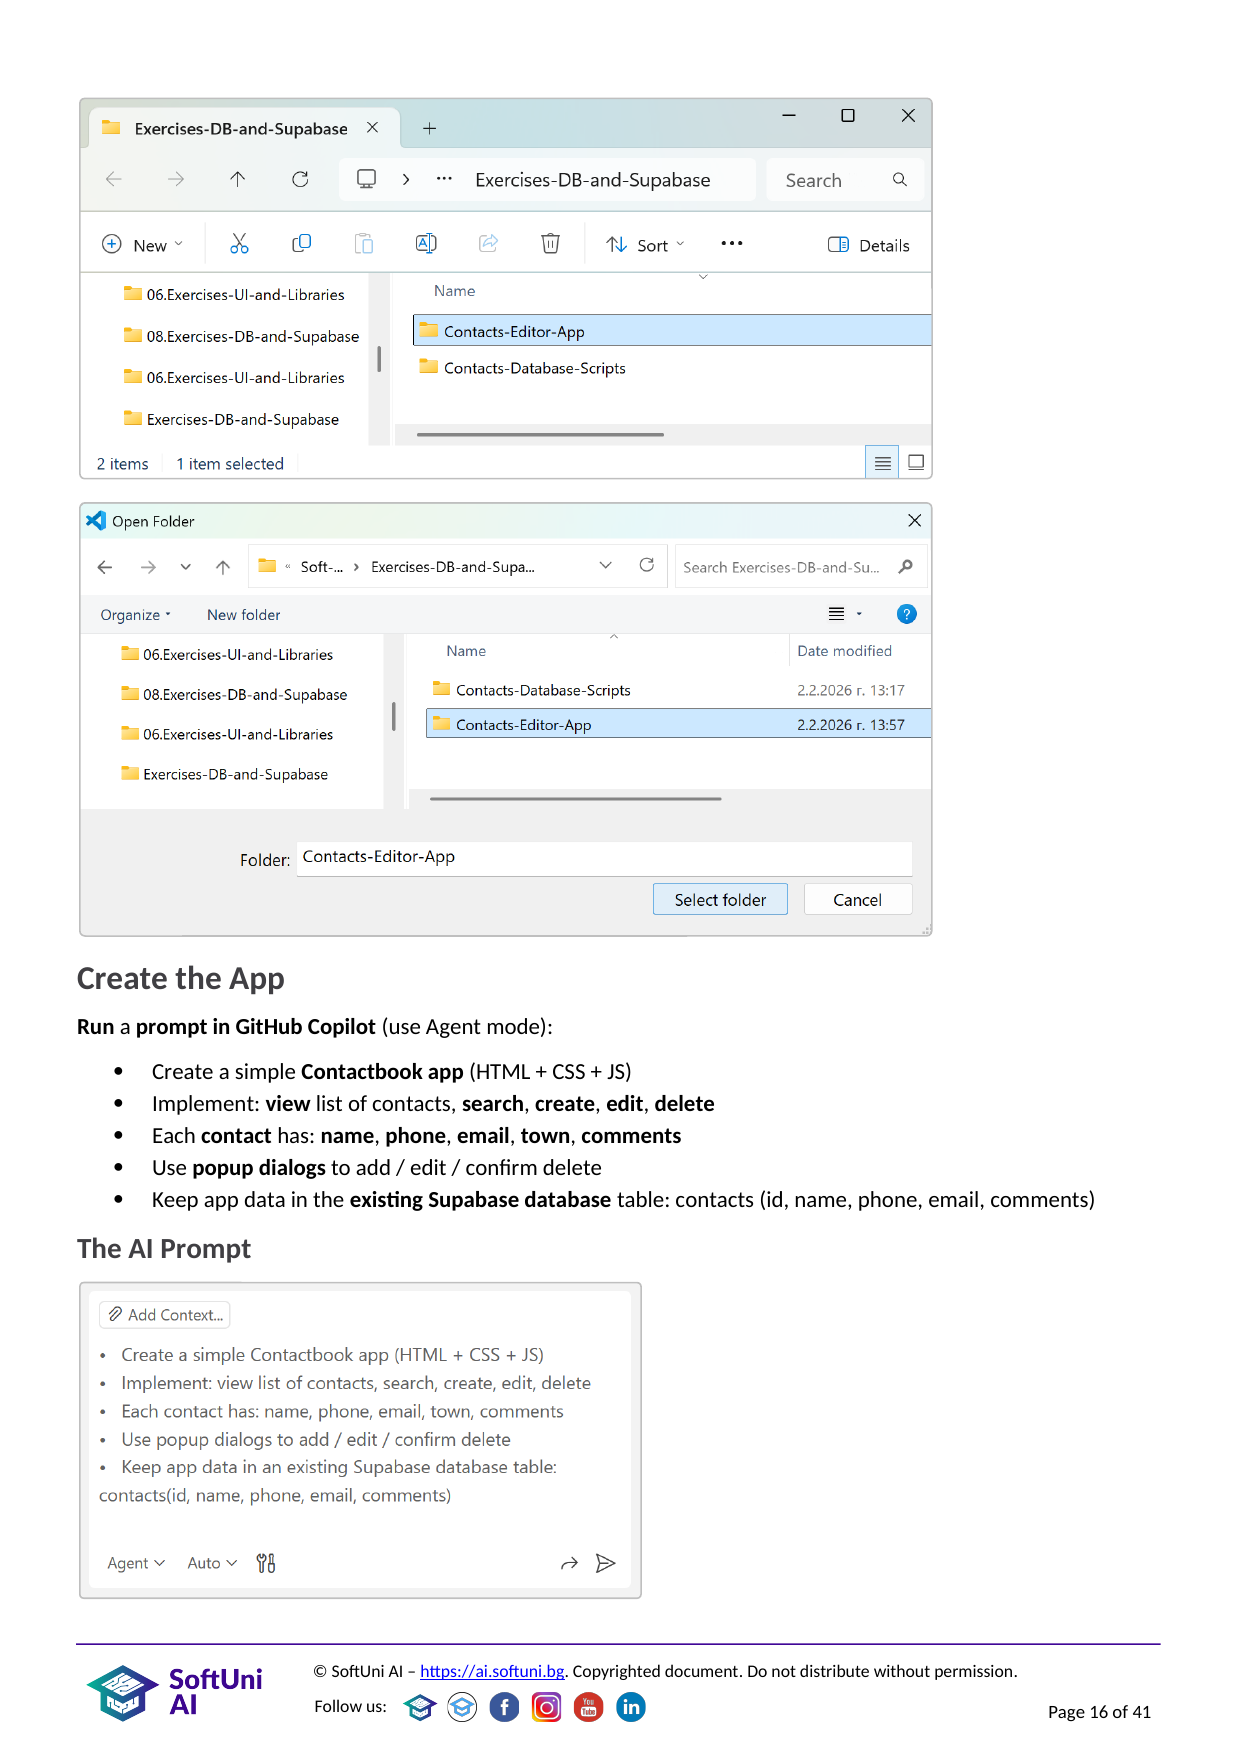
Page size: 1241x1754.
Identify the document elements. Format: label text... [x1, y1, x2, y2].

text Run a prompt in GitHub Copilot (use Agent mode): [77, 1012, 1163, 1040]
picture [447, 1692, 477, 1722]
picture [630, 1704, 639, 1714]
list Use popup dialogs to add / edit / confirm delete [114, 1153, 1163, 1181]
list Keep app data in the existing Supabase database table: contacts (id, name, phone, email, comments) [114, 1186, 1163, 1214]
picture [401, 1693, 439, 1722]
picture [637, 1713, 646, 1722]
subtitle The AI Prompt [77, 1230, 1163, 1266]
picture [637, 1692, 646, 1701]
picture [616, 1713, 625, 1722]
list Implement: view list of contacts, search, create, edit, delete [114, 1089, 1163, 1117]
subtitle Create the App [77, 957, 1163, 998]
picture [531, 1692, 562, 1722]
picture [81, 1284, 640, 1597]
picture [489, 1692, 519, 1722]
picture [83, 1663, 265, 1723]
list Create a simple Contactbook app (HTML + CSS + JS) [114, 1057, 1163, 1085]
picture [616, 1692, 625, 1701]
list Each contact has: name, phone, email, town, comments [114, 1121, 1163, 1149]
picture [81, 504, 931, 935]
picture [81, 100, 931, 477]
picture [573, 1692, 604, 1722]
